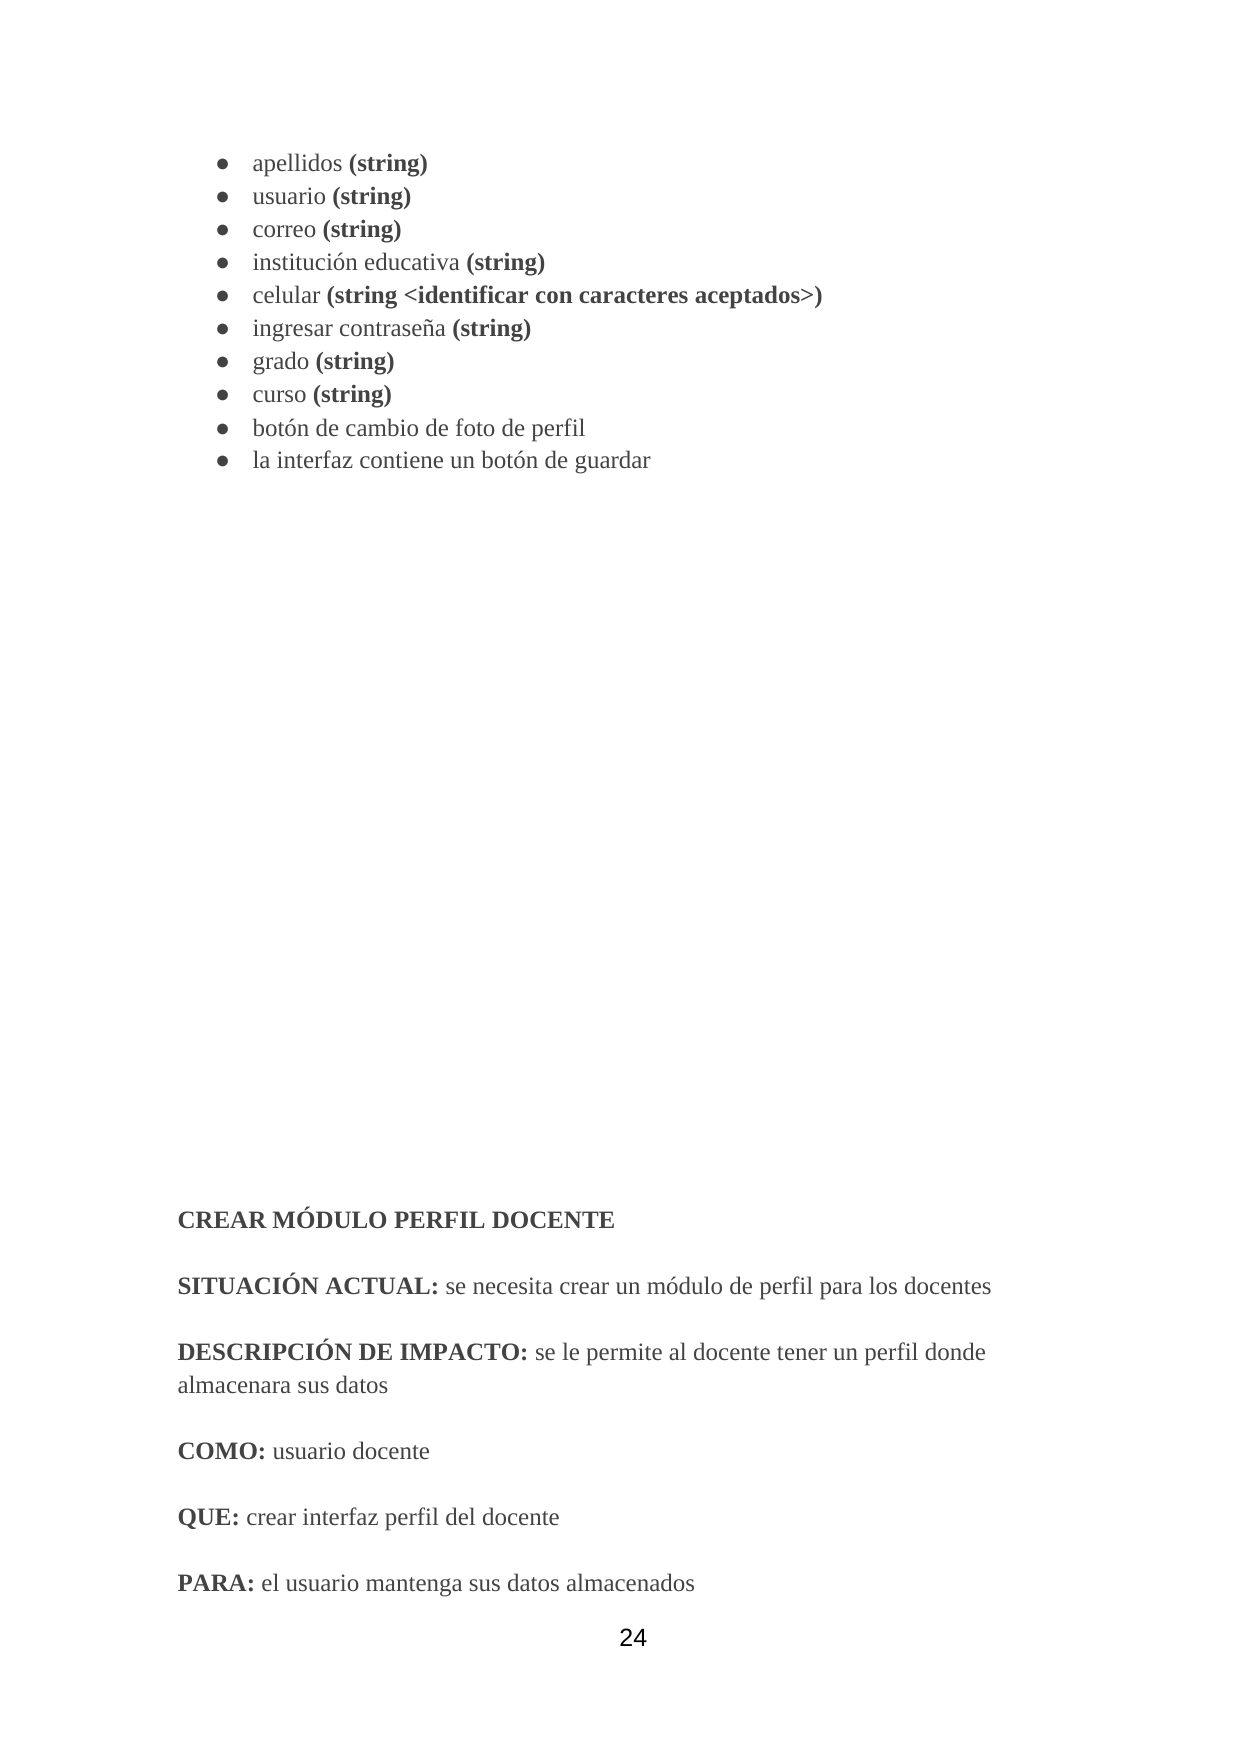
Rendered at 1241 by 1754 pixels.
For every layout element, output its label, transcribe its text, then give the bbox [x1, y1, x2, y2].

list grado (string) [215, 346, 1089, 375]
list celular (string <identificar con caracteres aceptados>) [215, 280, 1089, 309]
list usuario (string) [215, 181, 1089, 209]
text DESCRIPCIÓN DE IMPACTO: se le permite al docente tener un perfil donde almacenara sus datos [177, 1337, 1089, 1399]
text COMO: usuario docente [177, 1436, 1089, 1465]
list apellidos (string) [215, 148, 1089, 176]
list la interfaz contiene un botón de guardar [215, 446, 1089, 474]
list ingresar contraseña (string) [215, 313, 1089, 342]
list curso (string) [215, 379, 1089, 408]
text SITUACIÓN ACTUAL: se necesita crear un módulo de perfil para los docentes [177, 1271, 1089, 1300]
text QUE: crear interfaz perfil del docente [177, 1502, 1089, 1531]
list botón de cambio de foto de perfil [215, 413, 1089, 441]
text PARA: el usuario mantenga sus datos almacenados [177, 1568, 1089, 1597]
text CREAR MÓDULO PERFIL DOCENTE [177, 1205, 1089, 1234]
list correo (string) [215, 214, 1089, 243]
list institución educativa (string) [215, 247, 1089, 276]
